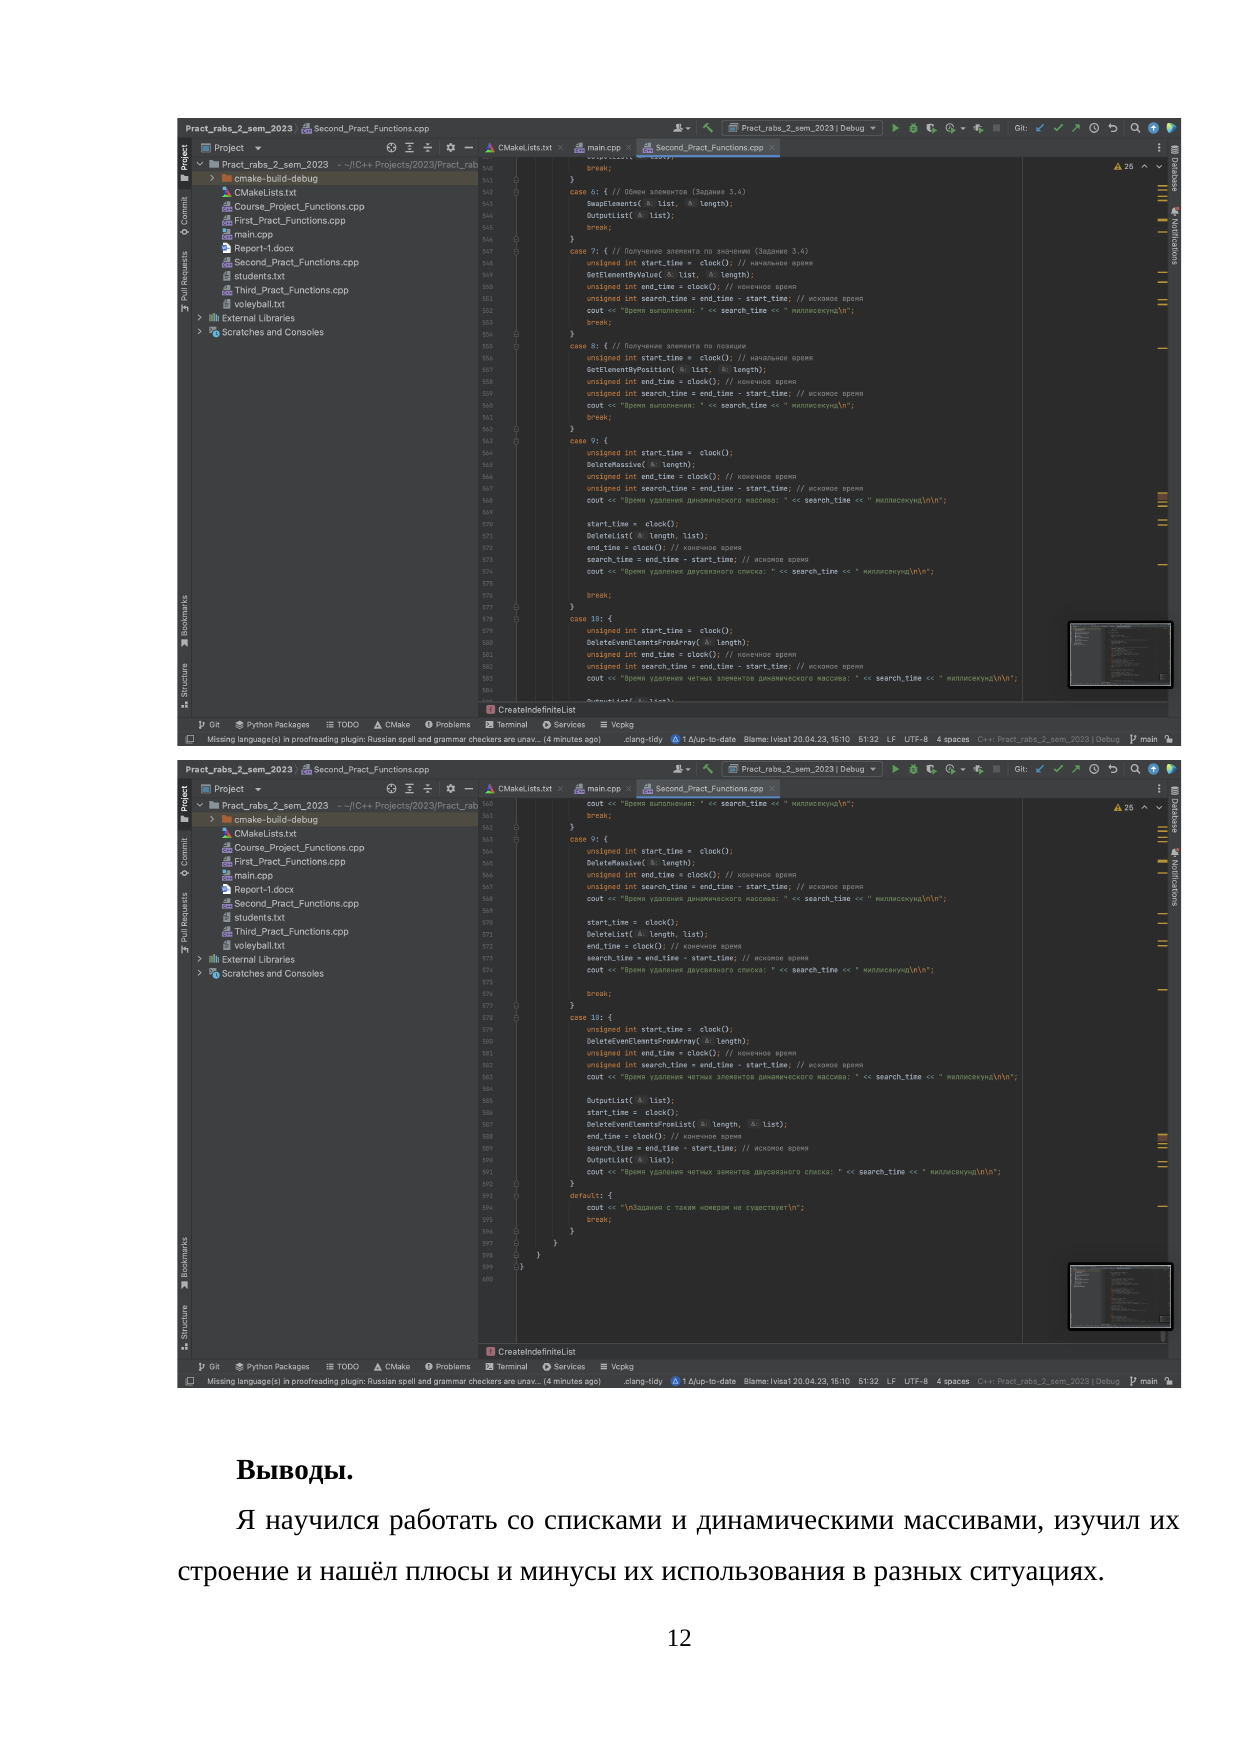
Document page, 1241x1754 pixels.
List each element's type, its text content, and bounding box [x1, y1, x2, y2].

picture [177, 760, 1182, 1388]
picture [177, 118, 1182, 746]
text Выводы. [177, 1452, 1181, 1486]
text Я научился работать со списками и динамическими массивами, изучил их строение и нашёл плюсы и минусы их использования в разных ситуациях. [177, 1502, 1181, 1586]
